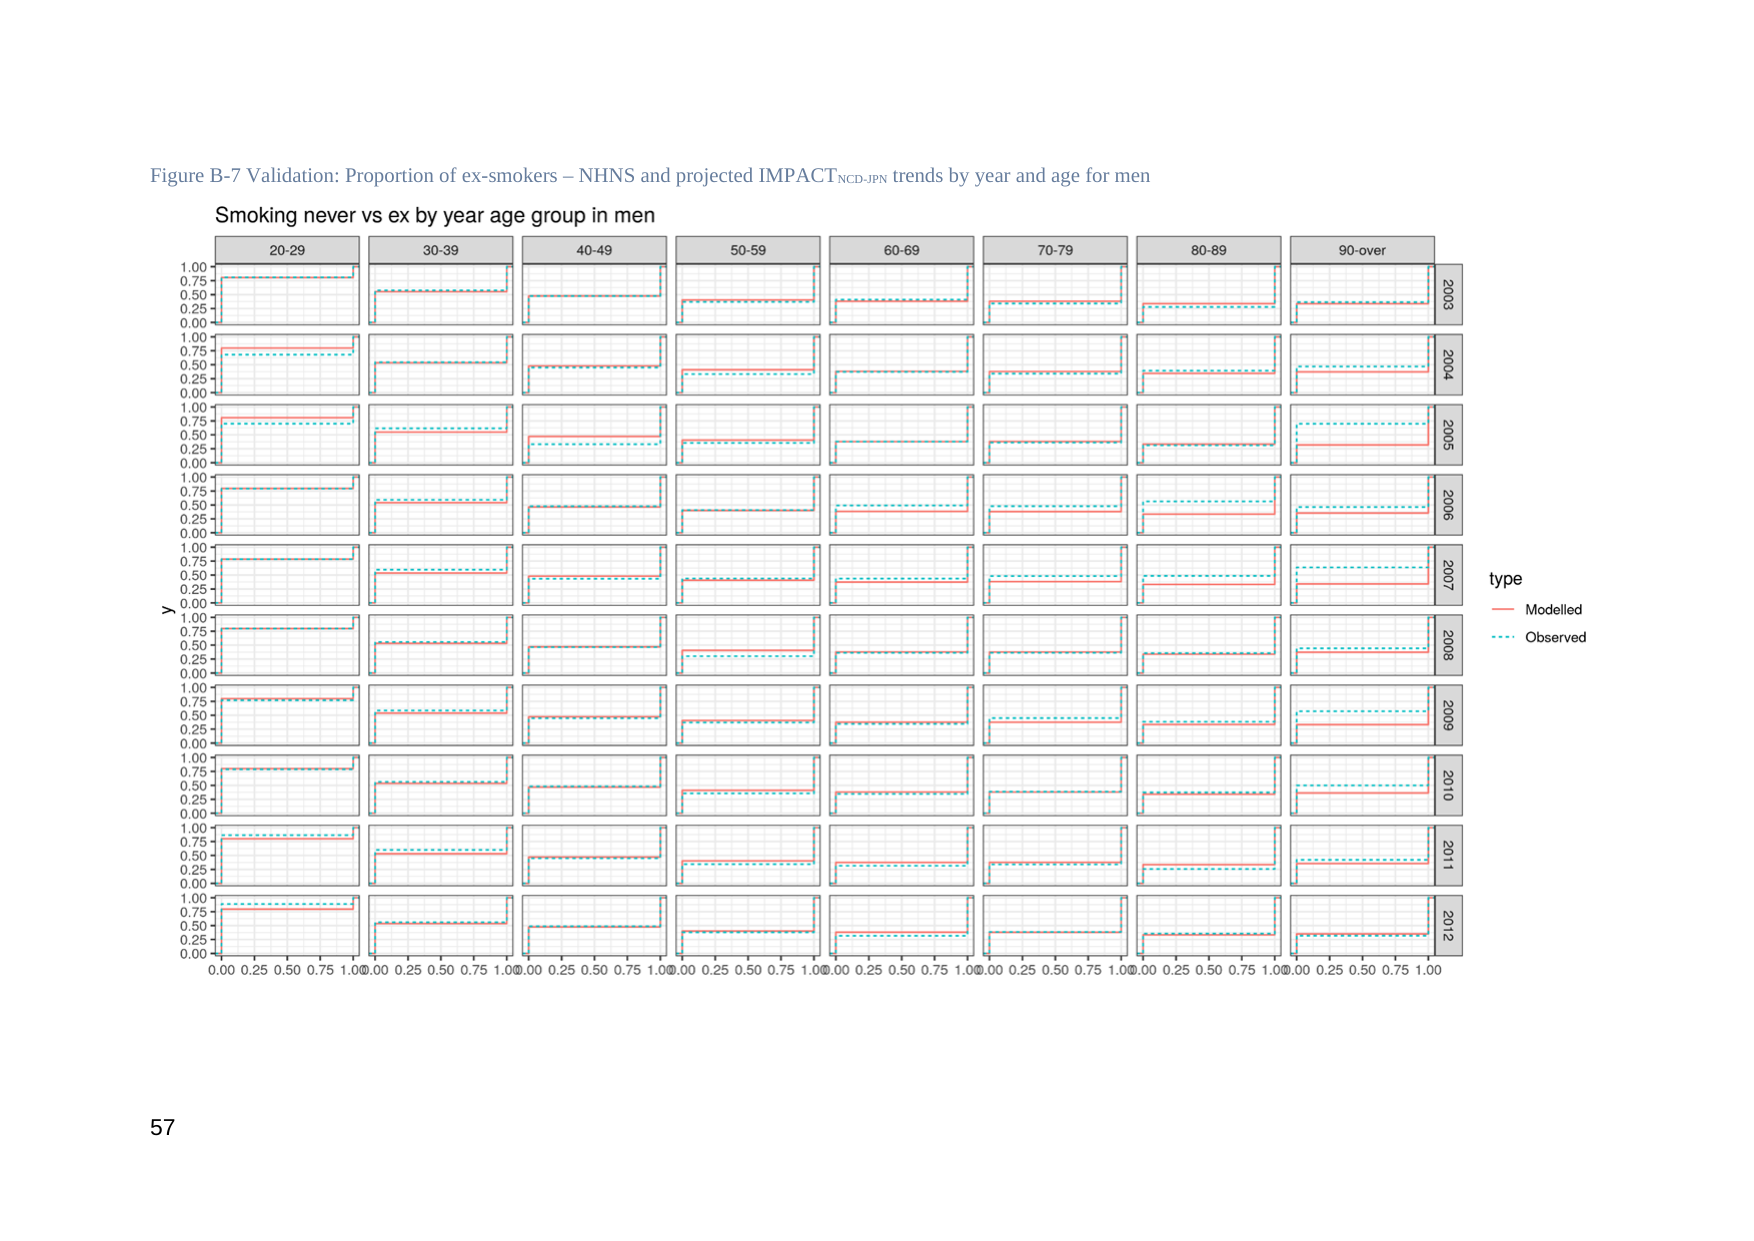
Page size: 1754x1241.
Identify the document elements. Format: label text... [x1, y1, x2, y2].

text Figure B-7 Validation: Proportion of ex-smokers – NHNS and projected IMPACTNCD-JPN trends by year and age for men [150, 162, 1604, 187]
picture [150, 199, 1604, 980]
